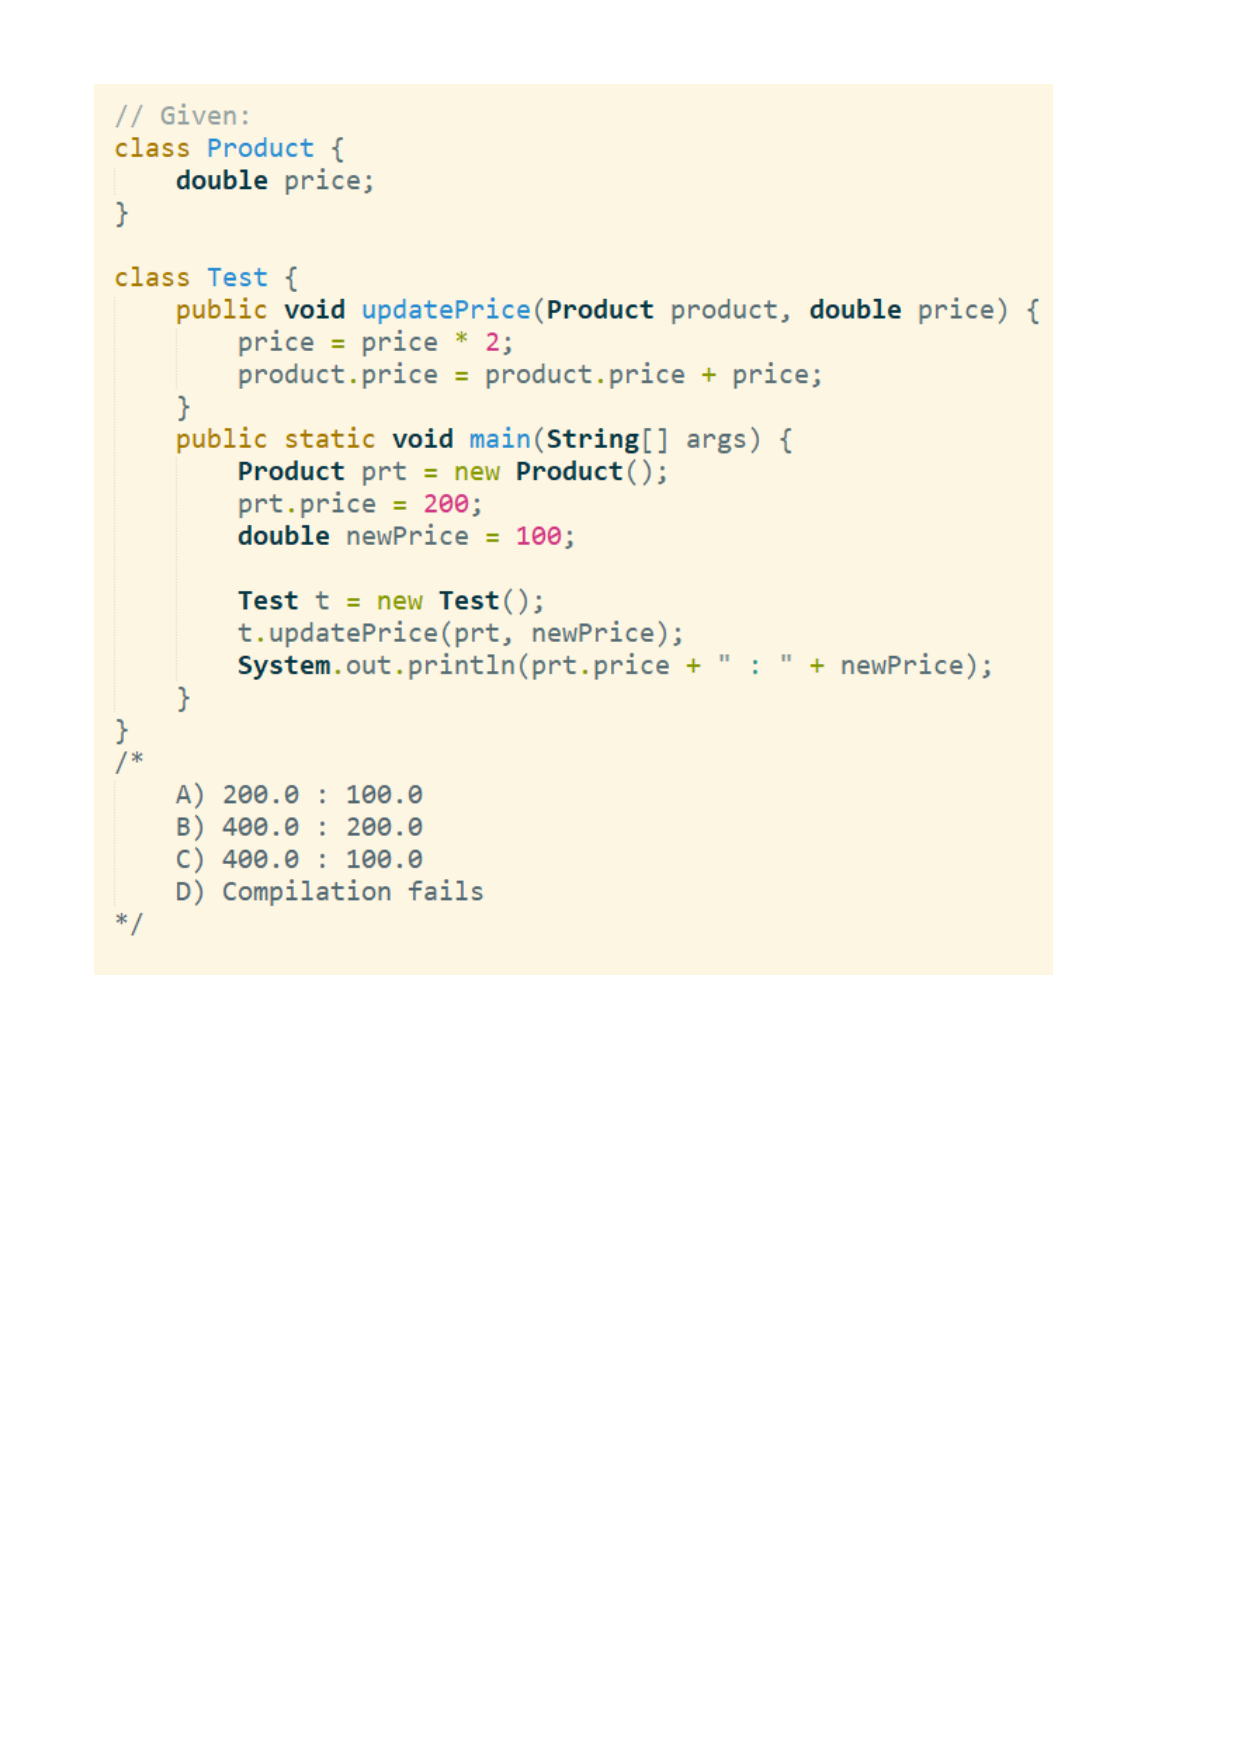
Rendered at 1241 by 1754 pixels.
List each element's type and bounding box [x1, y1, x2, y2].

picture [93, 84, 1054, 975]
